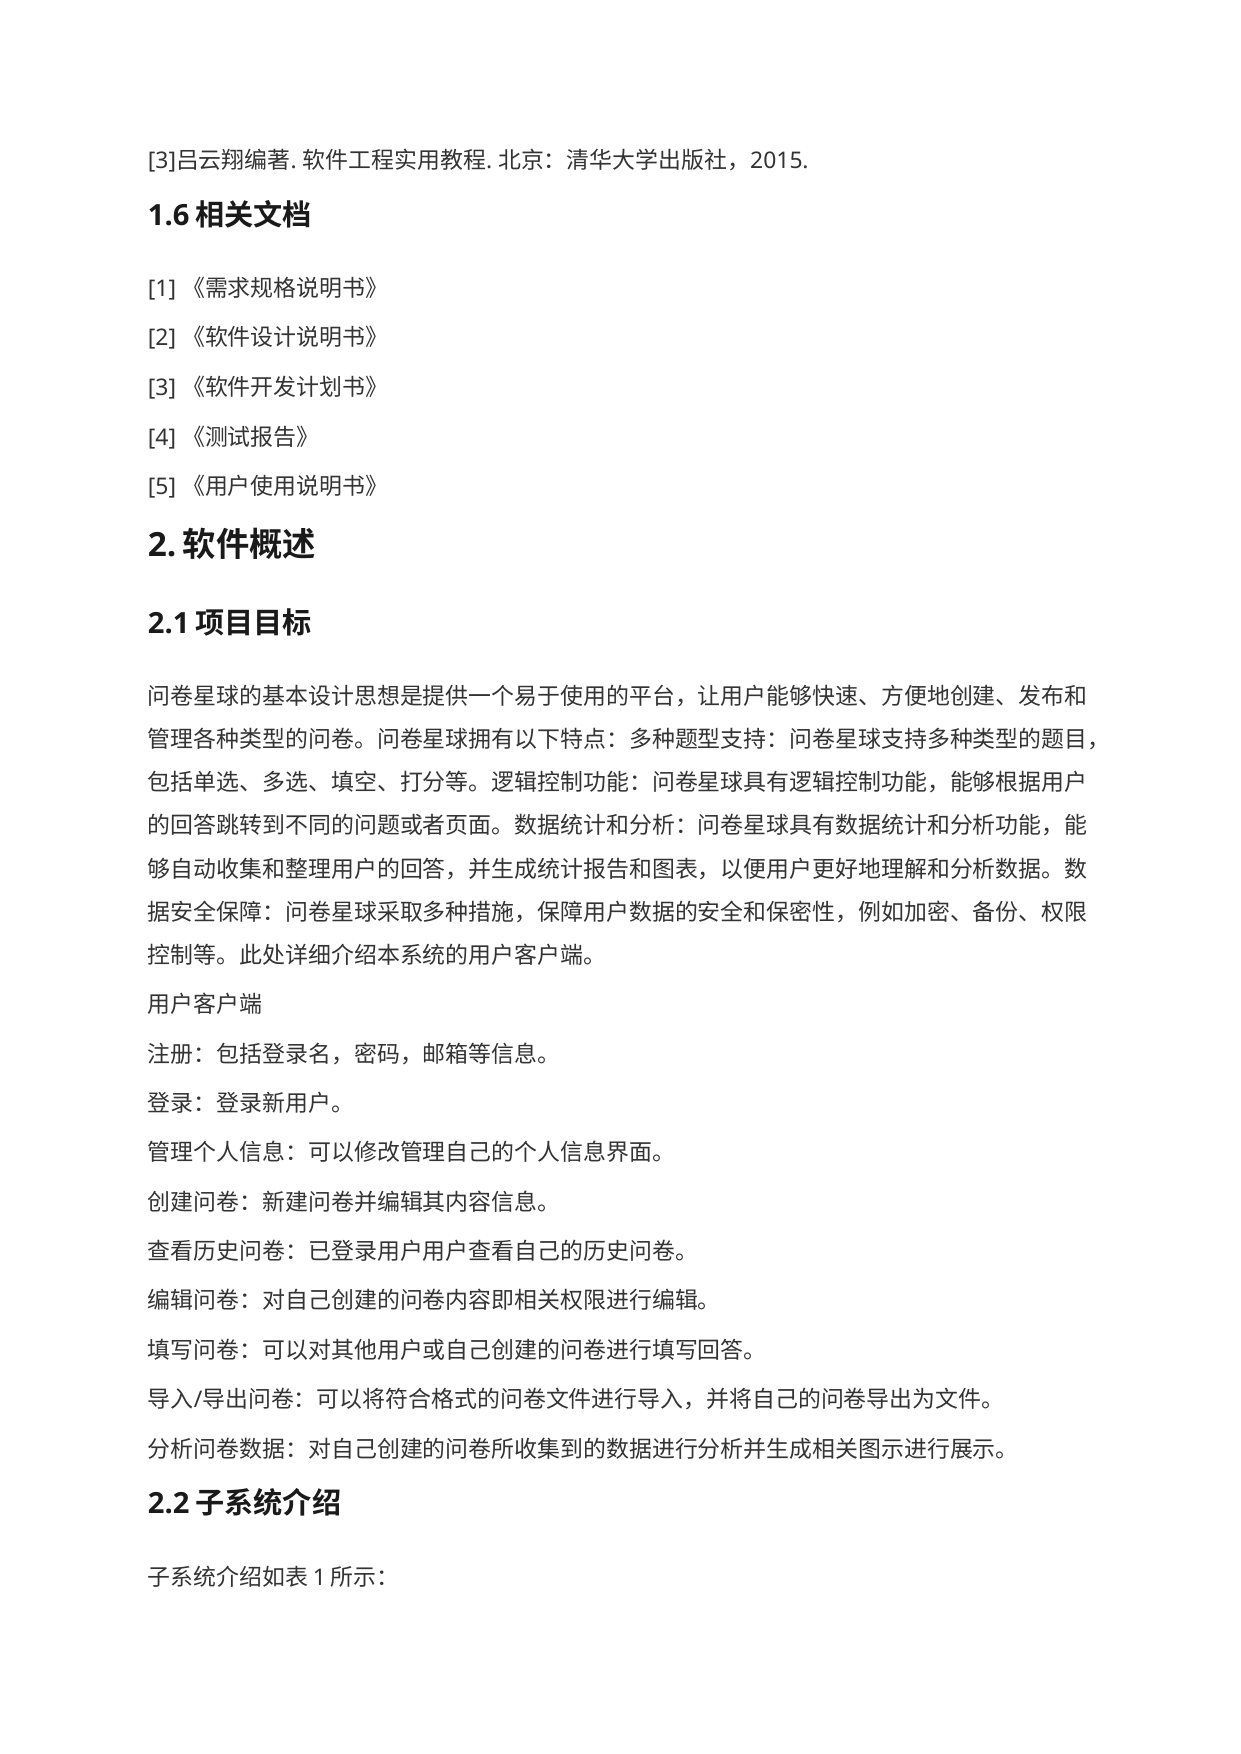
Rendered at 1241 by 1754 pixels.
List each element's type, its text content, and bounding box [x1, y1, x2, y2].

text 管理个人信息：可以修改管理自己的个人信息界面。 [148, 1134, 1093, 1167]
text [3] 《软件开发计划书》 [148, 369, 1093, 402]
text 问卷星球的基本设计思想是提供一个易于使用的平台，让用户能够快速、方便地创建、发布和管理各种类型的问卷。问卷星球拥有以下特点：多种题型支持：问卷星球支持多种类型的题目，包括单选、多选、填空、打分等。逻辑控制功能：问卷星球具有逻辑控制功能，能够根据用户的回答跳转到不同的问题或者页面。数据统计和分析：问卷星球具有数据统计和分析功能，能够自动收集和整理用户的回答，并生成统计报告和图表，以便用户更好地理解和分析数据。数据安全保障：问卷星球采取多种措施，保障用户数据的安全和保密性，例如加密、备份、权限控制等。此处详细介绍本系统的用户客户端。 [148, 678, 1093, 970]
text 注册：包括登录名，密码，邮箱等信息。 [148, 1036, 1093, 1069]
text 查看历史问卷：已登录用户用户查看自己的历史问卷。 [148, 1233, 1093, 1266]
subtitle 2.1项目目标 [148, 600, 1093, 642]
subtitle 1.6相关文档 [148, 191, 1093, 234]
text [2] 《软件设计说明书》 [148, 319, 1093, 352]
text 登录：登录新用户。 [148, 1085, 1093, 1118]
text [5] 《用户使用说明书》 [148, 468, 1093, 501]
text 分析问卷数据：对自己创建的问卷所收集到的数据进行分析并生成相关图示进行展示。 [148, 1431, 1093, 1464]
text [3]吕云翔编著. 软件工程实用教程. 北京：清华大学出版社，2015. [148, 142, 1093, 175]
text 子系统介绍如表1所示： [148, 1558, 1093, 1592]
text [1] 《需求规格说明书》 [148, 269, 1093, 303]
text [4] 《测试报告》 [148, 418, 1093, 452]
subtitle 2.2子系统介绍 [148, 1480, 1093, 1522]
text 编辑问卷：对自己创建的问卷内容即相关权限进行编辑。 [148, 1282, 1093, 1316]
text 创建问卷：新建问卷并编辑其内容信息。 [148, 1184, 1093, 1217]
text 用户客户端 [148, 986, 1093, 1019]
subtitle 软件概述 [148, 517, 1093, 566]
text 填写问卷：可以对其他用户或自己创建的问卷进行填写回答。 [148, 1332, 1093, 1365]
text 导入/导出问卷：可以将符合格式的问卷文件进行导入，并将自己的问卷导出为文件。 [148, 1381, 1093, 1414]
